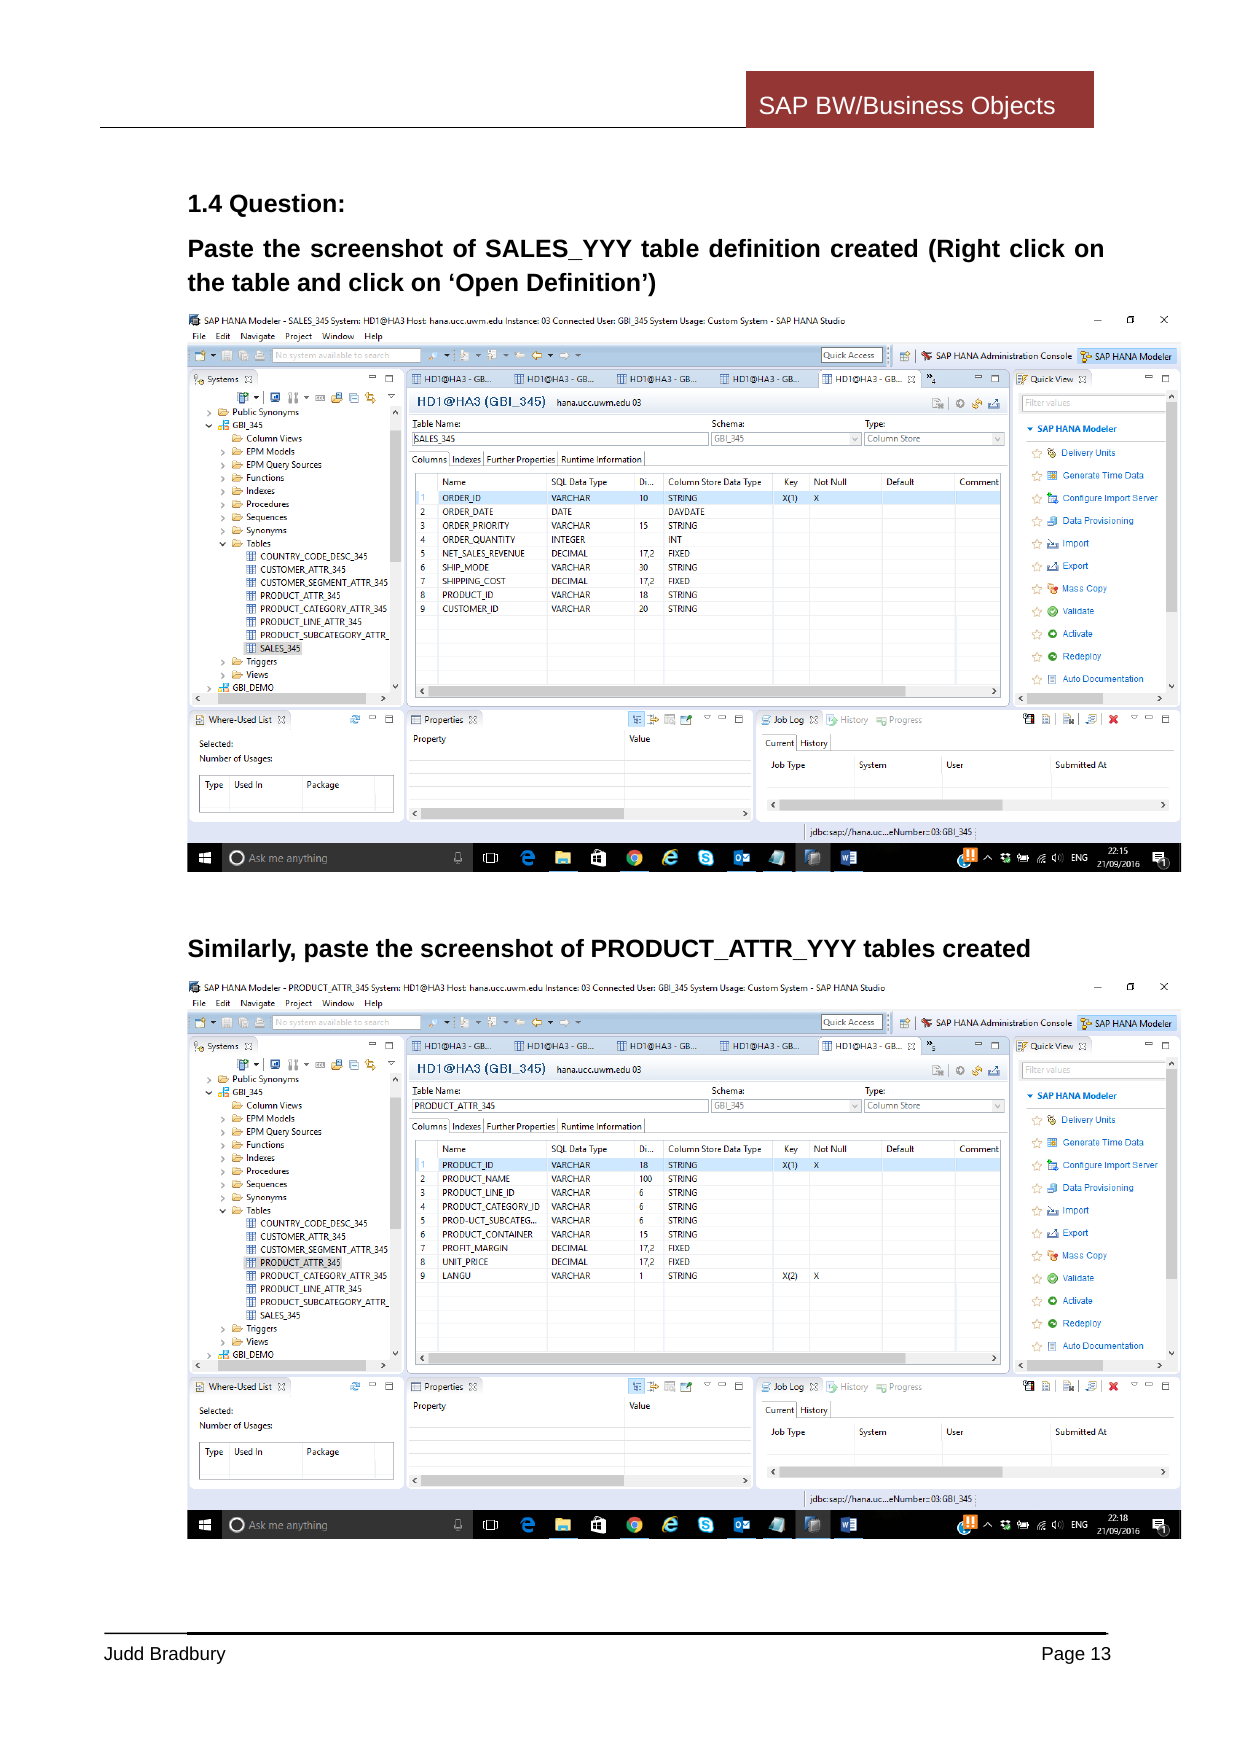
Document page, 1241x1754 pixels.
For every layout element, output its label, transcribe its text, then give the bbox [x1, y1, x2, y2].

picture [187, 313, 1182, 872]
picture [187, 979, 1182, 1539]
text Similarly, paste the screenshot of PRODUCT_ATTR_YYY tables created [187, 934, 1106, 963]
text Paste the screenshot of SALES_YYY table definition created (Right click on the table and click on ‘Open Definition’) [187, 234, 1106, 296]
text 1.4 Question: [187, 189, 1106, 218]
